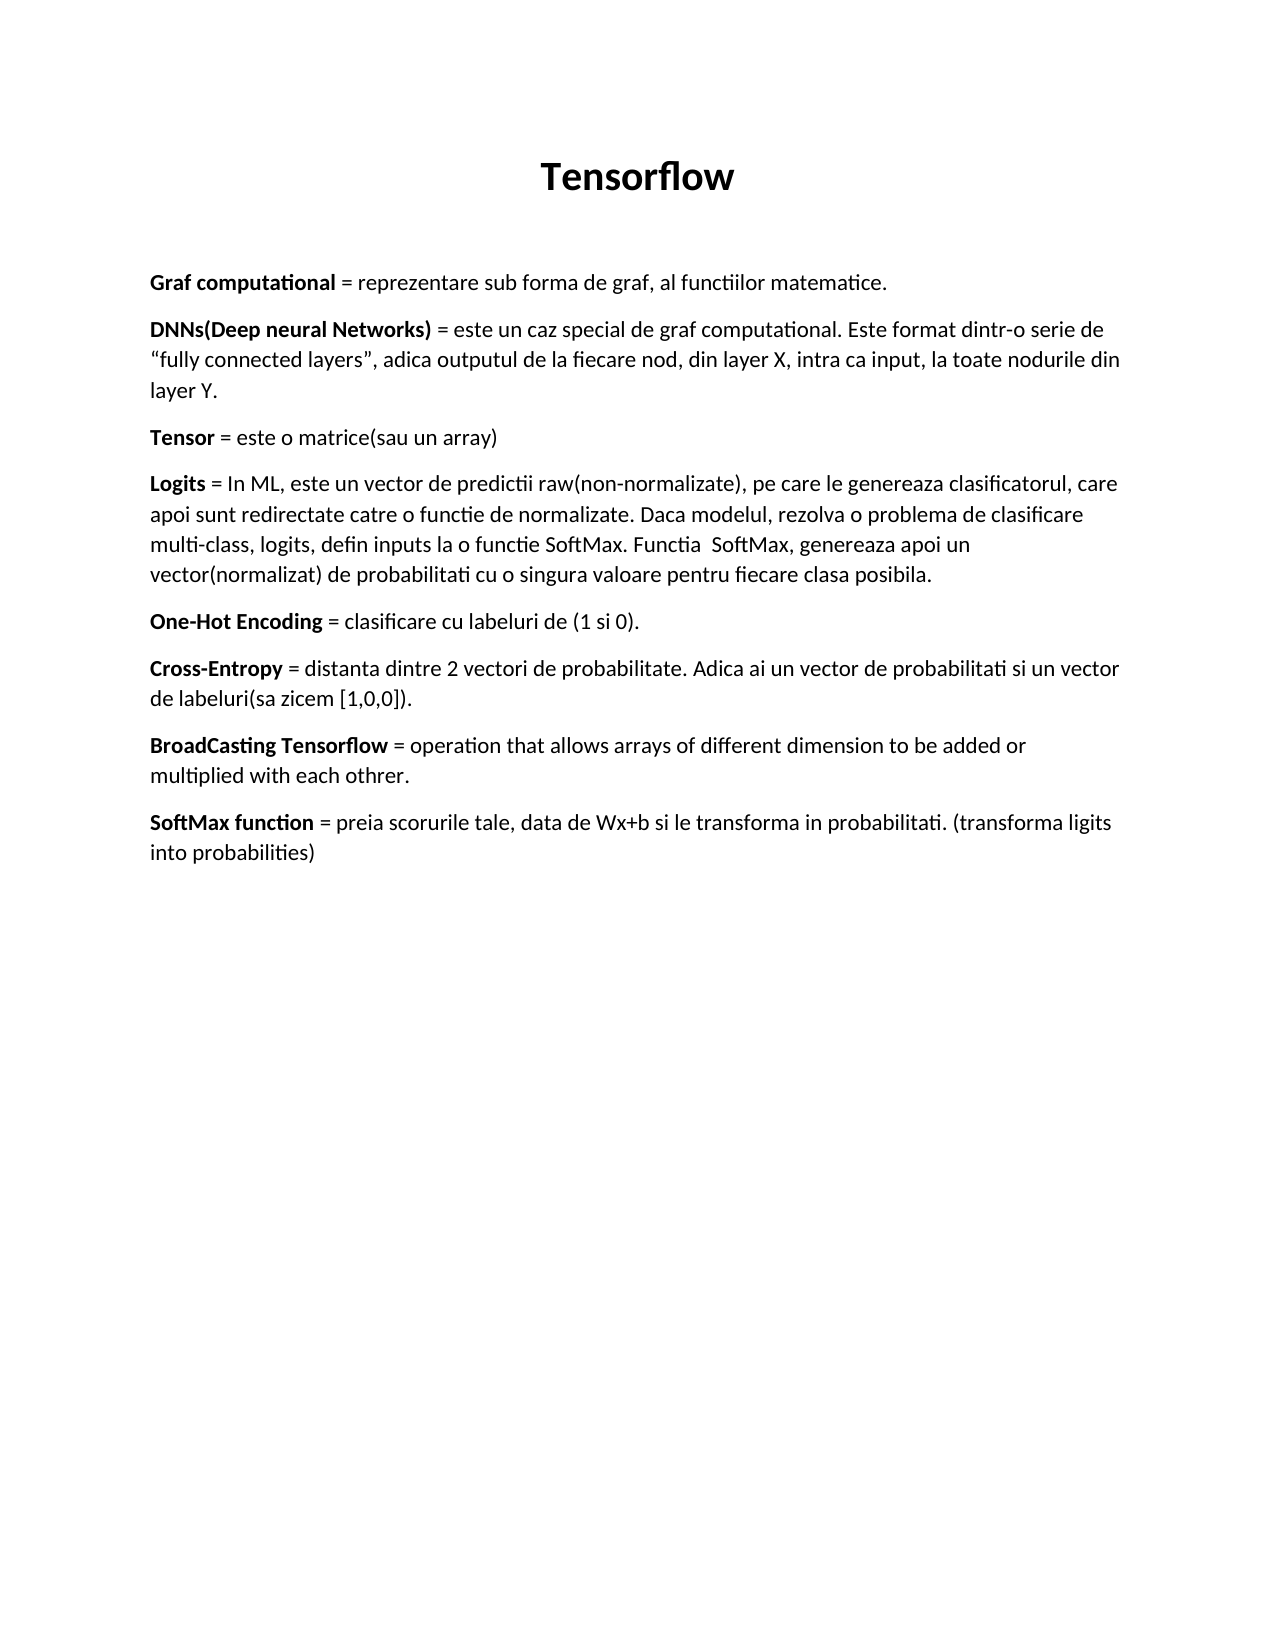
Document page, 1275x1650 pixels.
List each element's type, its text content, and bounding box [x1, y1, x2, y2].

text Tensorflow [150, 150, 1125, 201]
text Cross-Entropy = distanta dintre 2 vectori de probabilitate. Adica ai un vector de probabilitati si un vector de labeluri(sa zicem [1,0,0]). [150, 654, 1125, 712]
text One-Hot Encoding = clasificare cu labeluri de (1 si 0). [150, 607, 1125, 635]
text BroadCasting Tensorflow = operation that allows arrays of different dimension to be added or multiplied with each othrer. [150, 731, 1125, 789]
text DNNs(Deep neural Networks) = este un caz special de graf computational. Este format dintr-o serie de “fully connected layers”, adica outputul de la fiecare nod, din layer X, intra ca input, la toate nodurile din layer Y. [150, 315, 1125, 404]
text Tensor = este o matrice(sau un array) [150, 423, 1125, 451]
text Logits = In ML, este un vector de predictii raw(non-normalizate), pe care le genereaza clasificatorul, care apoi sunt redirectate catre o functie de normalizate. Daca modelul, rezolva o problema de clasificare multi-class, logits, defin inputs la o functie SoftMax. Functia SoftMax, genereaza apoi un vector(normalizat) de probabilitati cu o singura valoare pentru fiecare clasa posibila. [150, 469, 1125, 588]
text SoftMax function = preia scorurile tale, data de Wx+b si le transforma in probabilitati. (transforma ligits into probabilities) [150, 808, 1125, 866]
text Graf computational = reprezentare sub forma de graf, al functiilor matematice. [150, 268, 1125, 296]
